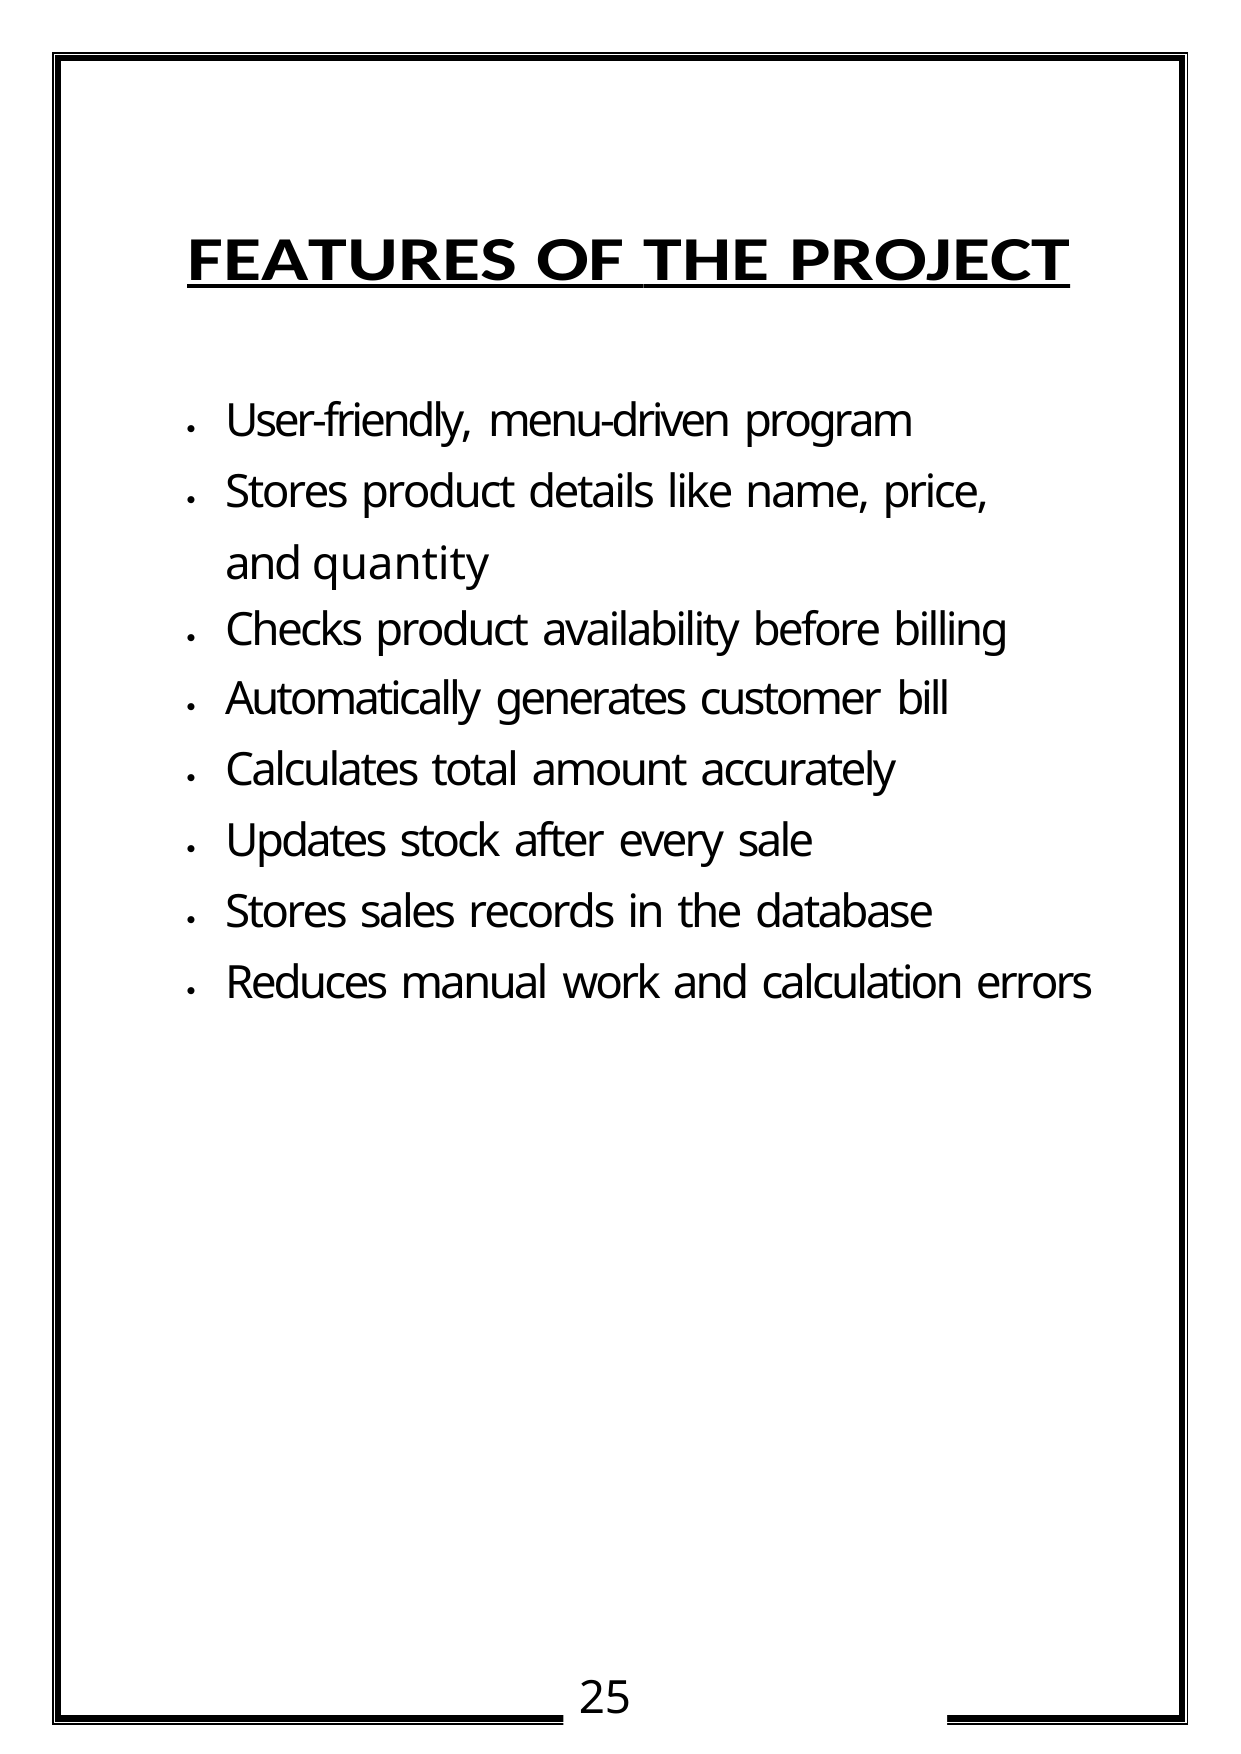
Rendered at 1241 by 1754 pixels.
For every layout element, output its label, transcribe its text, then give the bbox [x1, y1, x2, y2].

list Automatically generates customer bill [187, 665, 1107, 728]
list Stores product details like name, price, and quantity [187, 458, 996, 592]
list Checks product availability before billing [187, 602, 1107, 656]
list Stores sales records in the database [187, 879, 1107, 941]
text FEATURES OF THE PROJECT [150, 219, 1107, 296]
list Reduces manual work and calculation errors [187, 950, 1107, 1012]
list Updates stock after every sale [187, 807, 1107, 870]
list User-friendly, menu-driven program [187, 387, 1107, 450]
list Calculates total amount accurately [187, 736, 1107, 799]
